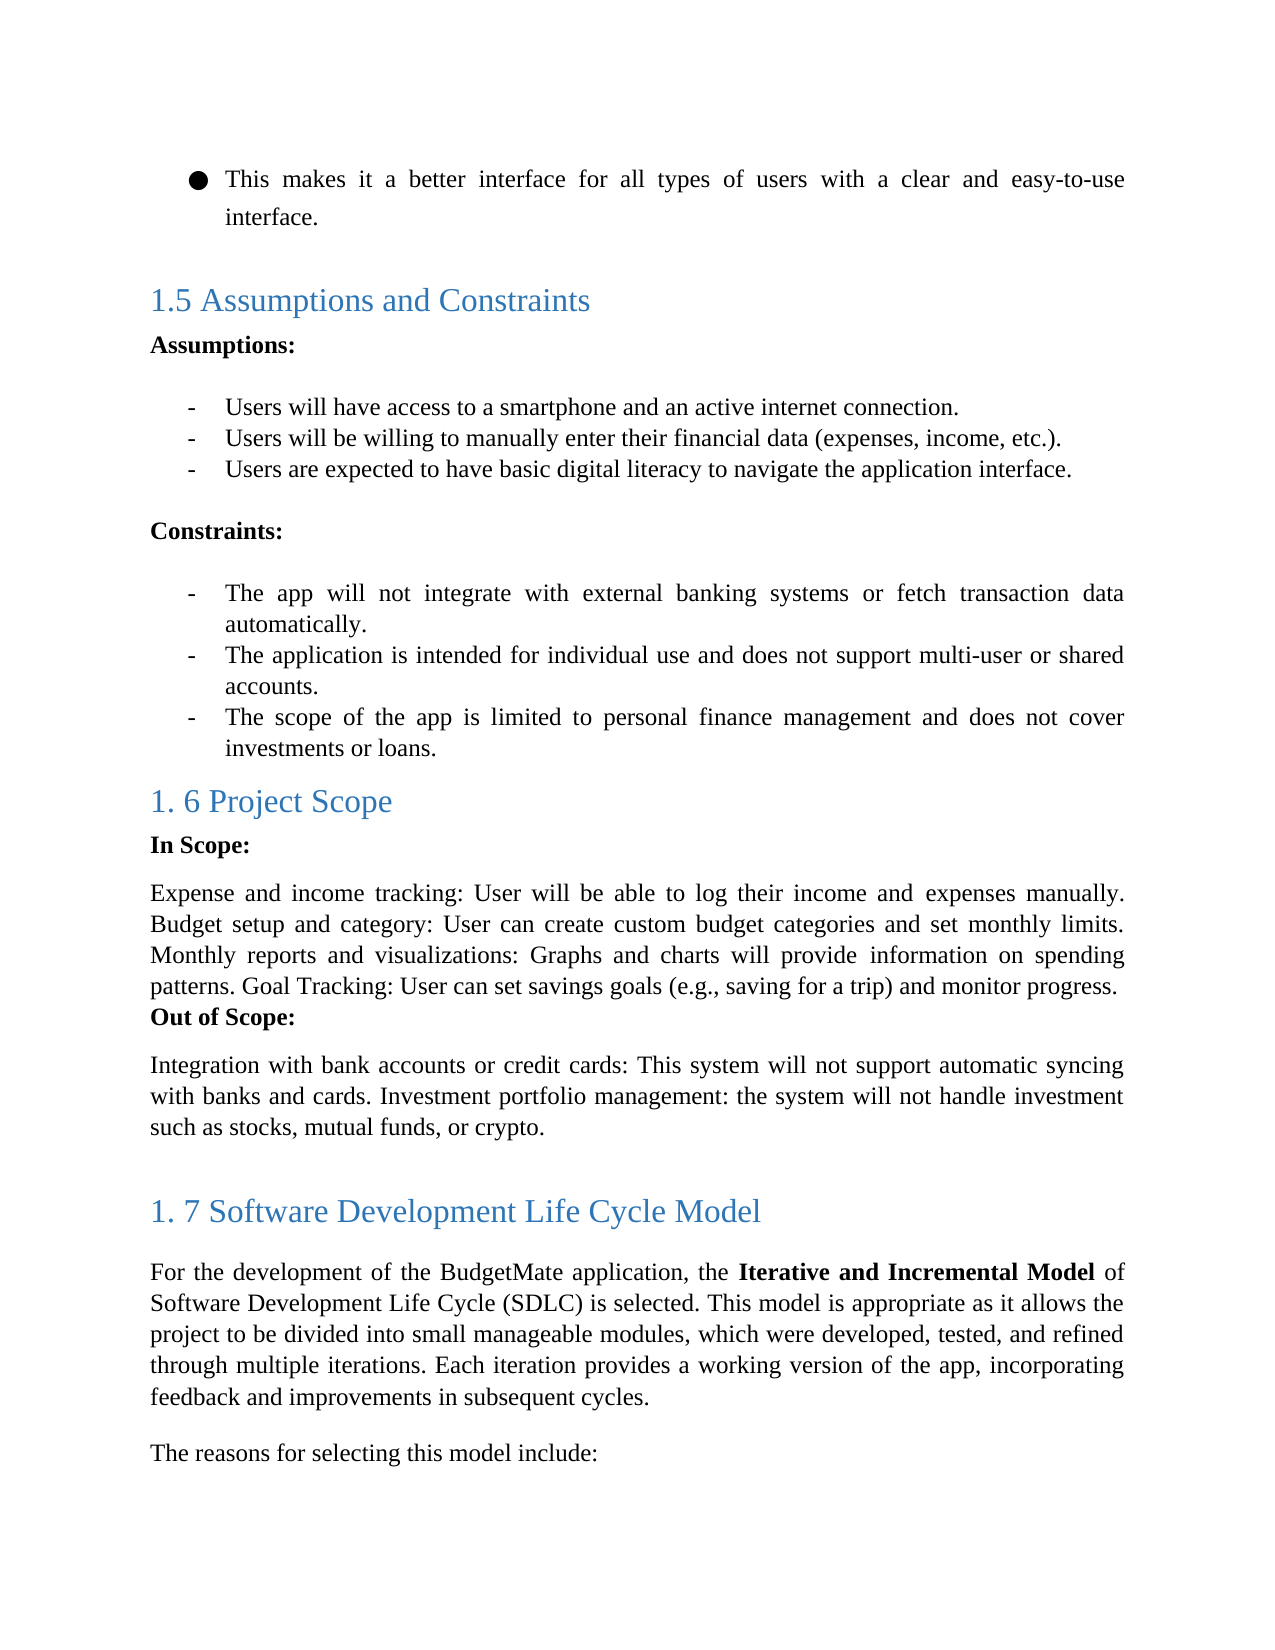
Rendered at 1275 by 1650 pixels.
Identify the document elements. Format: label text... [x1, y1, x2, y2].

text For the development of the BudgetMate application, the Iterative and Incremental Model of Software Development Life Cycle (SDLC) is selected. This model is appropriate as it allows the project to be divided into small manageable modules, which were developed, tested, and refined through multiple iterations. Each iteration provides a working version of the app, incorporating feedback and improvements in subsequent cycles. [150, 1257, 1125, 1410]
list The app will not integrate with external banking systems or fetch transaction data automatically. [187, 578, 1125, 638]
list The scope of the app is limited to personal finance management and does not cover investments or loans. [187, 702, 1125, 762]
list This makes it a better interface for all types of users with a clear and easy-to-use interface. [187, 150, 1125, 231]
text In Scope: [150, 831, 1125, 859]
text The reasons for selecting this model include: [150, 1438, 1125, 1466]
text Out of Scope: [150, 1002, 1125, 1031]
subtitle 1. 7 Software Development Life Cycle Model [150, 1191, 1125, 1229]
text Constraints: [150, 516, 1125, 545]
list The application is intended for individual use and does not support multi-user or shared accounts. [187, 640, 1125, 700]
subtitle 1. 6 Project Scope [150, 781, 1125, 819]
list Users are expected to have basic digital literacy to navigate the application interface. [187, 454, 1125, 483]
list Users will be willing to manually enter their financial data (expenses, income, etc.). [187, 423, 1125, 452]
list Users will have access to a smartphone and an active internet connection. [187, 392, 1125, 421]
subtitle 1.5 Assumptions and Constraints [150, 280, 1125, 318]
text Integration with bank accounts or credit cards: This system will not support automatic syncing with banks and cards. Investment portfolio management: the system will not handle investment such as stocks, mutual funds, or crypto. [150, 1050, 1125, 1141]
text Expense and income tracking: User will be able to log their income and expenses manually. Budget setup and category: User can create custom budget categories and set monthly limits. Monthly reports and visualizations: Graphs and charts will provide information on spending patterns. Goal Tracking: User can set savings goals (e.g., saving for a trip) and monitor progress. [150, 878, 1125, 1000]
text Assumptions: [150, 330, 1125, 358]
